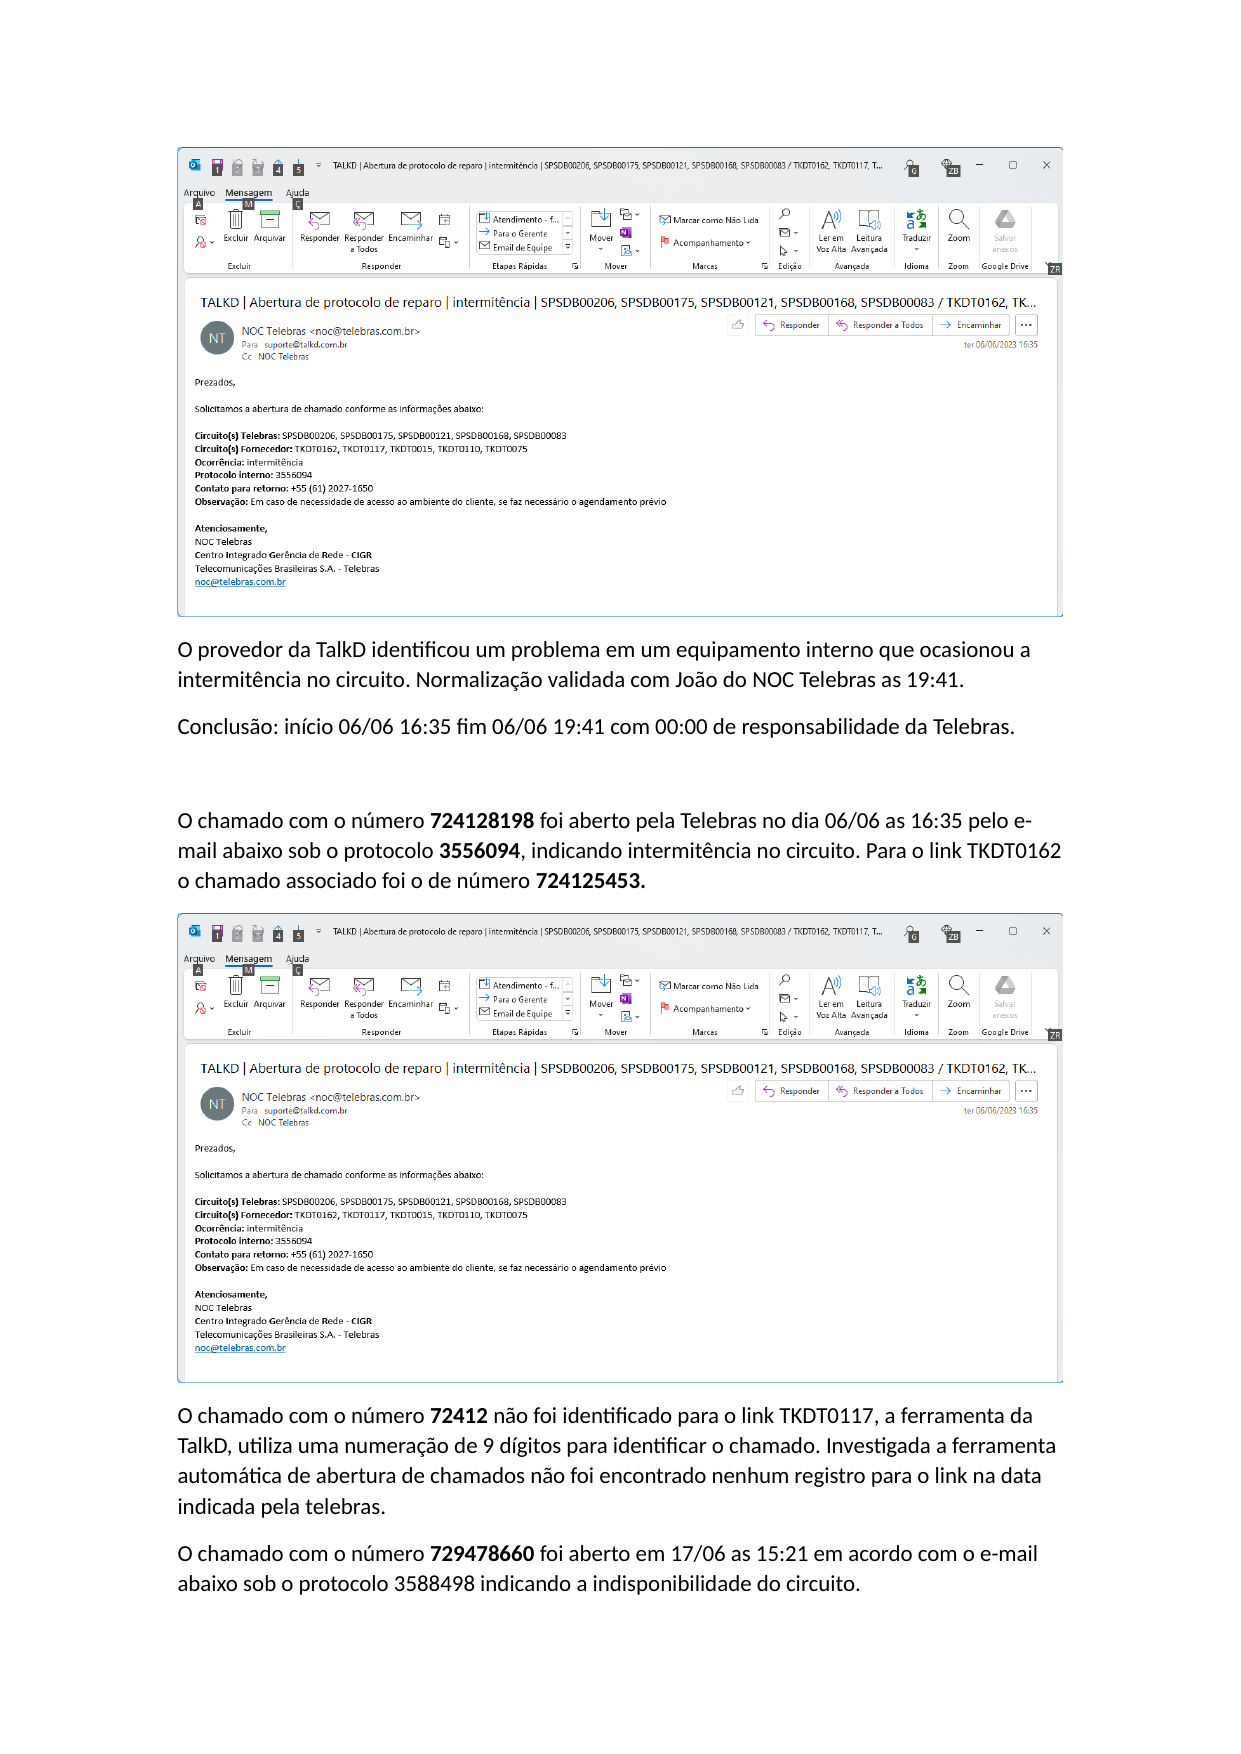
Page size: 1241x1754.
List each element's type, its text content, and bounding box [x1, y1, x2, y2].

text O chamado com o número 729478660 foi aberto em 17/06 as 15:21 em acordo com o e-mail abaixo sob o protocolo 3588498 indicando a indisponibilidade do circuito. [177, 1539, 1063, 1597]
picture [177, 913, 1063, 1383]
text O chamado com o número 72412 não foi identificado para o link TKDT0117, a ferramenta da TalkD, utiliza uma numeração de 9 dígitos para identificar o chamado. Investigada a ferramenta automática de abertura de chamados não foi encontrado nenhum registro para o link na data indicada pela telebras. [177, 1401, 1063, 1520]
text Conclusão: início 06/06 16:35 fim 06/06 19:41 com 00:00 de responsabilidade da Telebras. [177, 712, 1063, 740]
text O provedor da TalkD identificou um problema em um equipamento interno que ocasionou a intermitência no circuito. Normalização validada com João do NOC Telebras as 19:41. [177, 635, 1063, 693]
picture [177, 147, 1063, 617]
text O chamado com o número 724128198 foi aberto pela Telebras no dia 06/06 as 16:35 pelo e-mail abaixo sob o protocolo 3556094, indicando intermitência no circuito. Para o link TKDT0162 o chamado associado foi o de número 724125453. [177, 806, 1063, 894]
